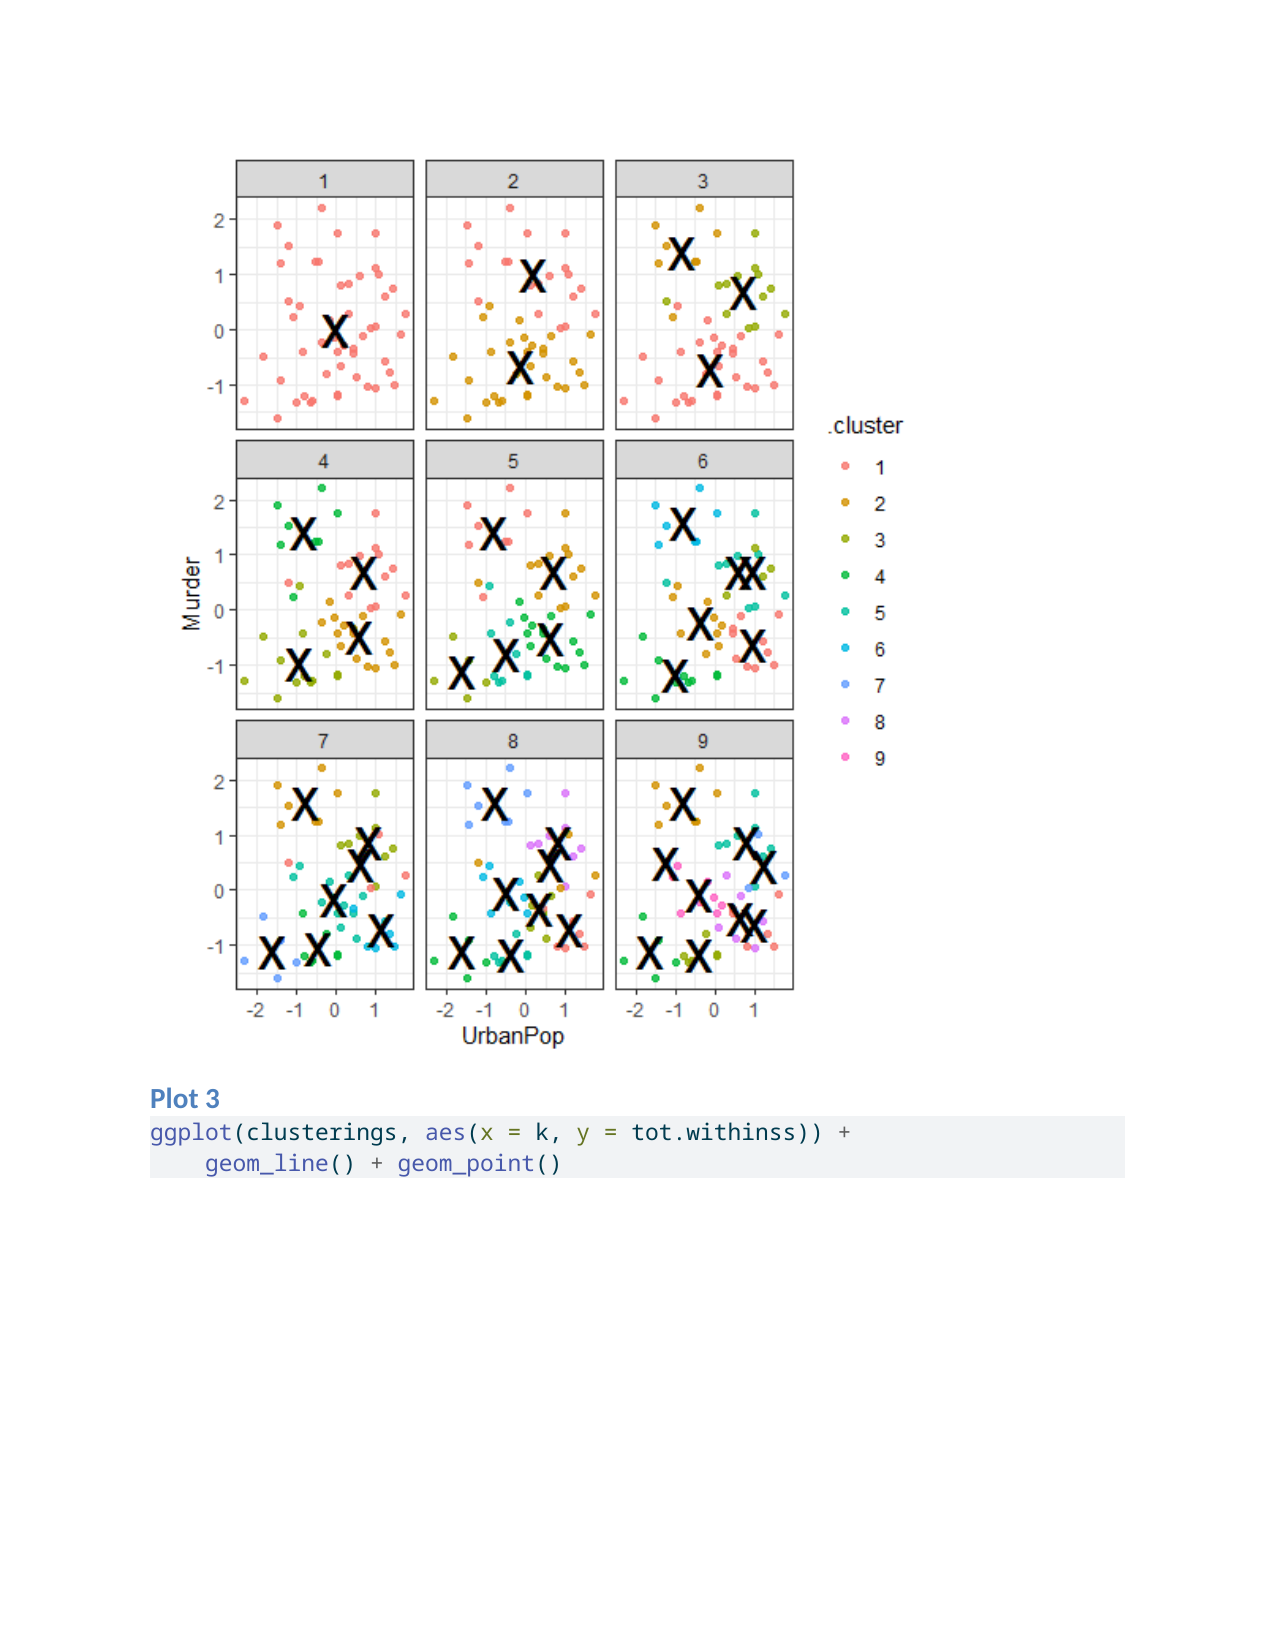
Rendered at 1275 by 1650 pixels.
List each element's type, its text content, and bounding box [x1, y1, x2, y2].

subtitle Plot 3 [150, 1080, 1125, 1116]
text ggplot(clusterings, aes(x = k, y = tot.withinss)) + geom_line() + geom_point() [562, 1116, 1125, 1178]
picture [168, 150, 927, 1060]
